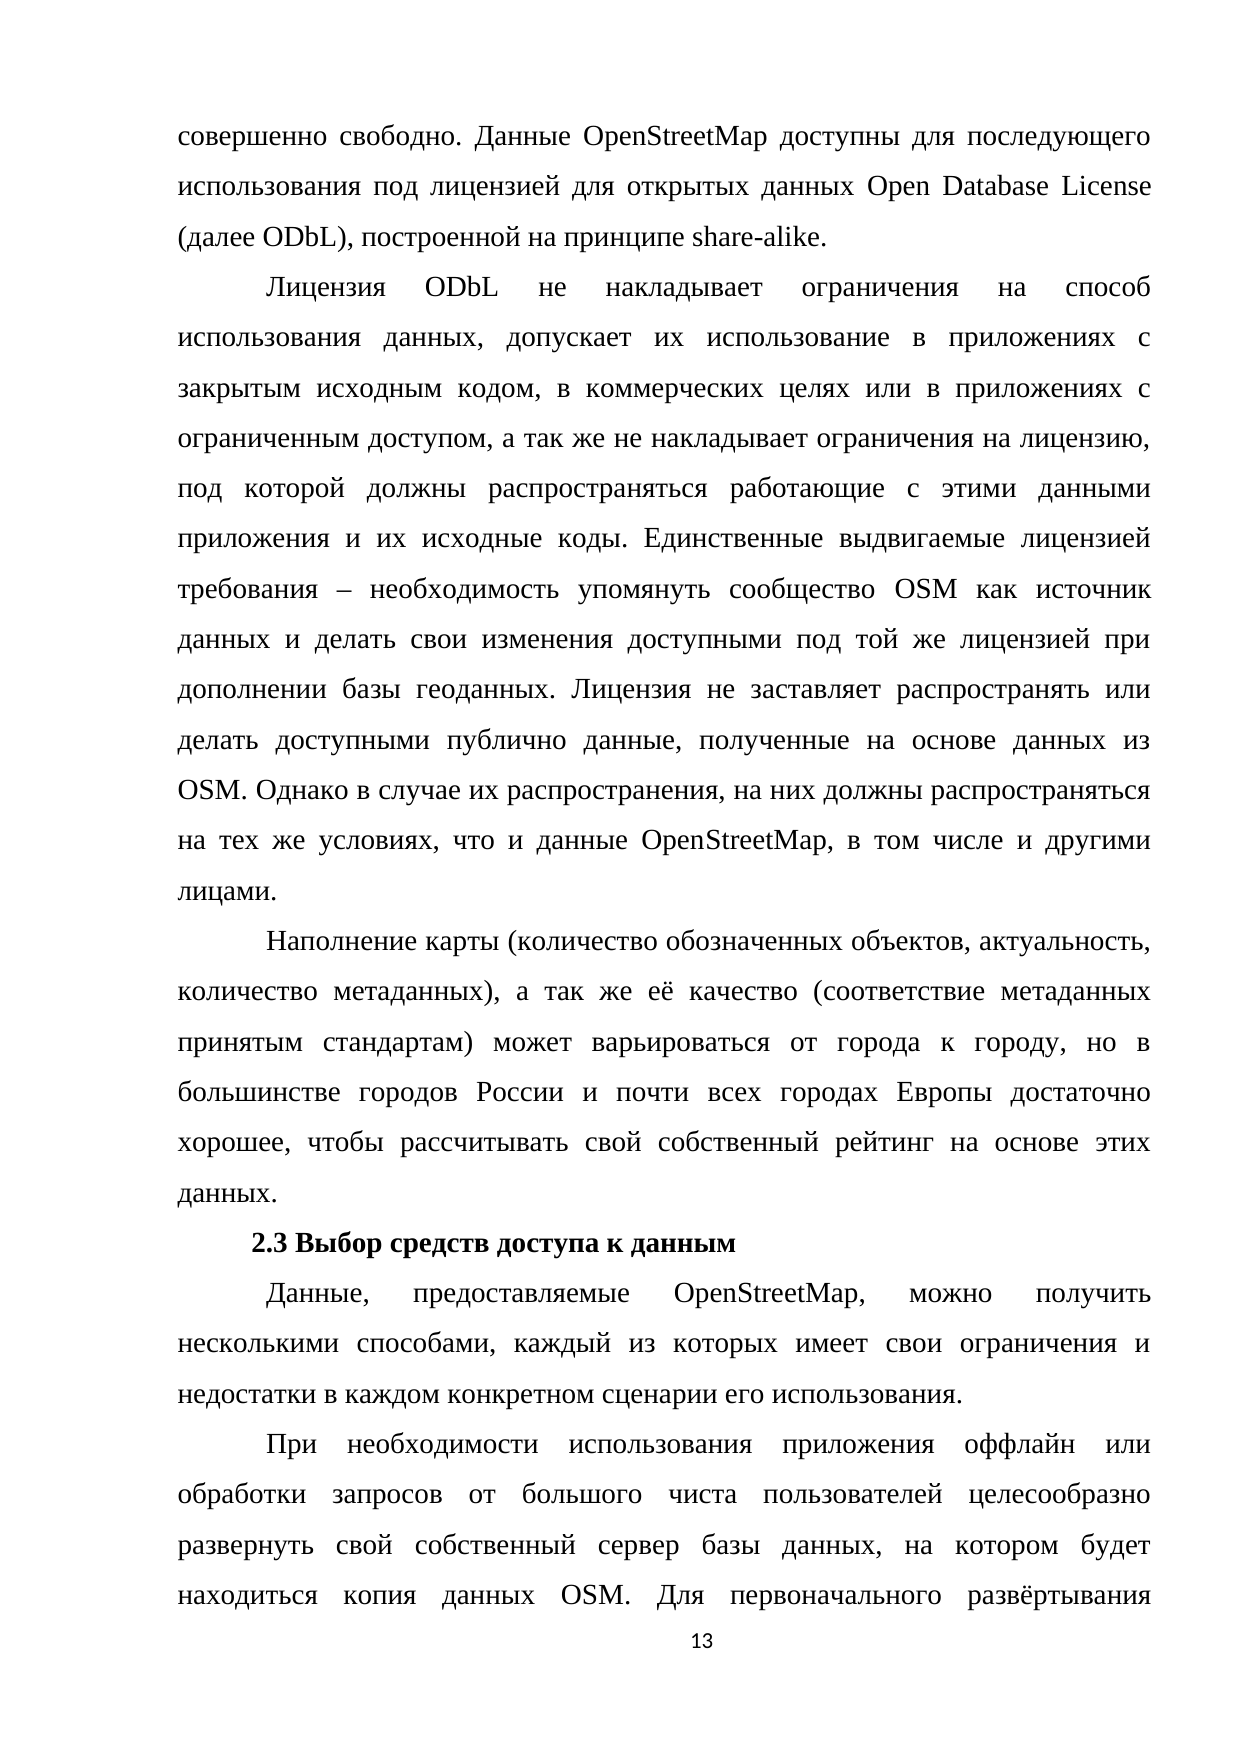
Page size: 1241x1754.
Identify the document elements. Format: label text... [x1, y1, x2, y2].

text Наполнение карты (количество обозначенных объектов, актуальность, количество метаданных), а так же её качество (соответствие метаданных принятым стандартам) может варьироваться от города к городу, но в большинстве городов России и почти всех городах Европы достаточно хорошее, чтобы рассчитывать свой собственный рейтинг на основе этих данных. [177, 923, 1152, 1208]
text Выбор средств доступа к данным [177, 1225, 1152, 1258]
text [177, 1426, 1152, 1611]
text Данные, предоставляемые OpenStreetMap, можно получить несколькими способами, каждый из которых имеет свои ограничения и недостатки в каждом конкретном сценарии его использования. [177, 1275, 1152, 1409]
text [177, 118, 1152, 252]
text Лицензия ODbL не накладывает ограничения на способ использования данных, допускает их использование в приложениях с закрытым исходным кодом, в коммерческих целях или в приложениях с ограниченным доступом, а так же не накладывает ограничения на лицензию, под которой должны распространяться работающие с этими данными приложения и их исходные коды. Единственные выдвигаемые лицензией требования – необходимость упомянуть сообщество OSM как источник данных и делать свои изменения доступными под той же лицензией при дополнении базы геоданных. Лицензия не заставляет распространять или делать доступными публично данные, полученные на основе данных из OSM. Однако в случае их распространения, на них должны распространяться на тех же условиях, что и данные OpenStreetMap, в том числе и другими лицами. [177, 269, 1152, 906]
